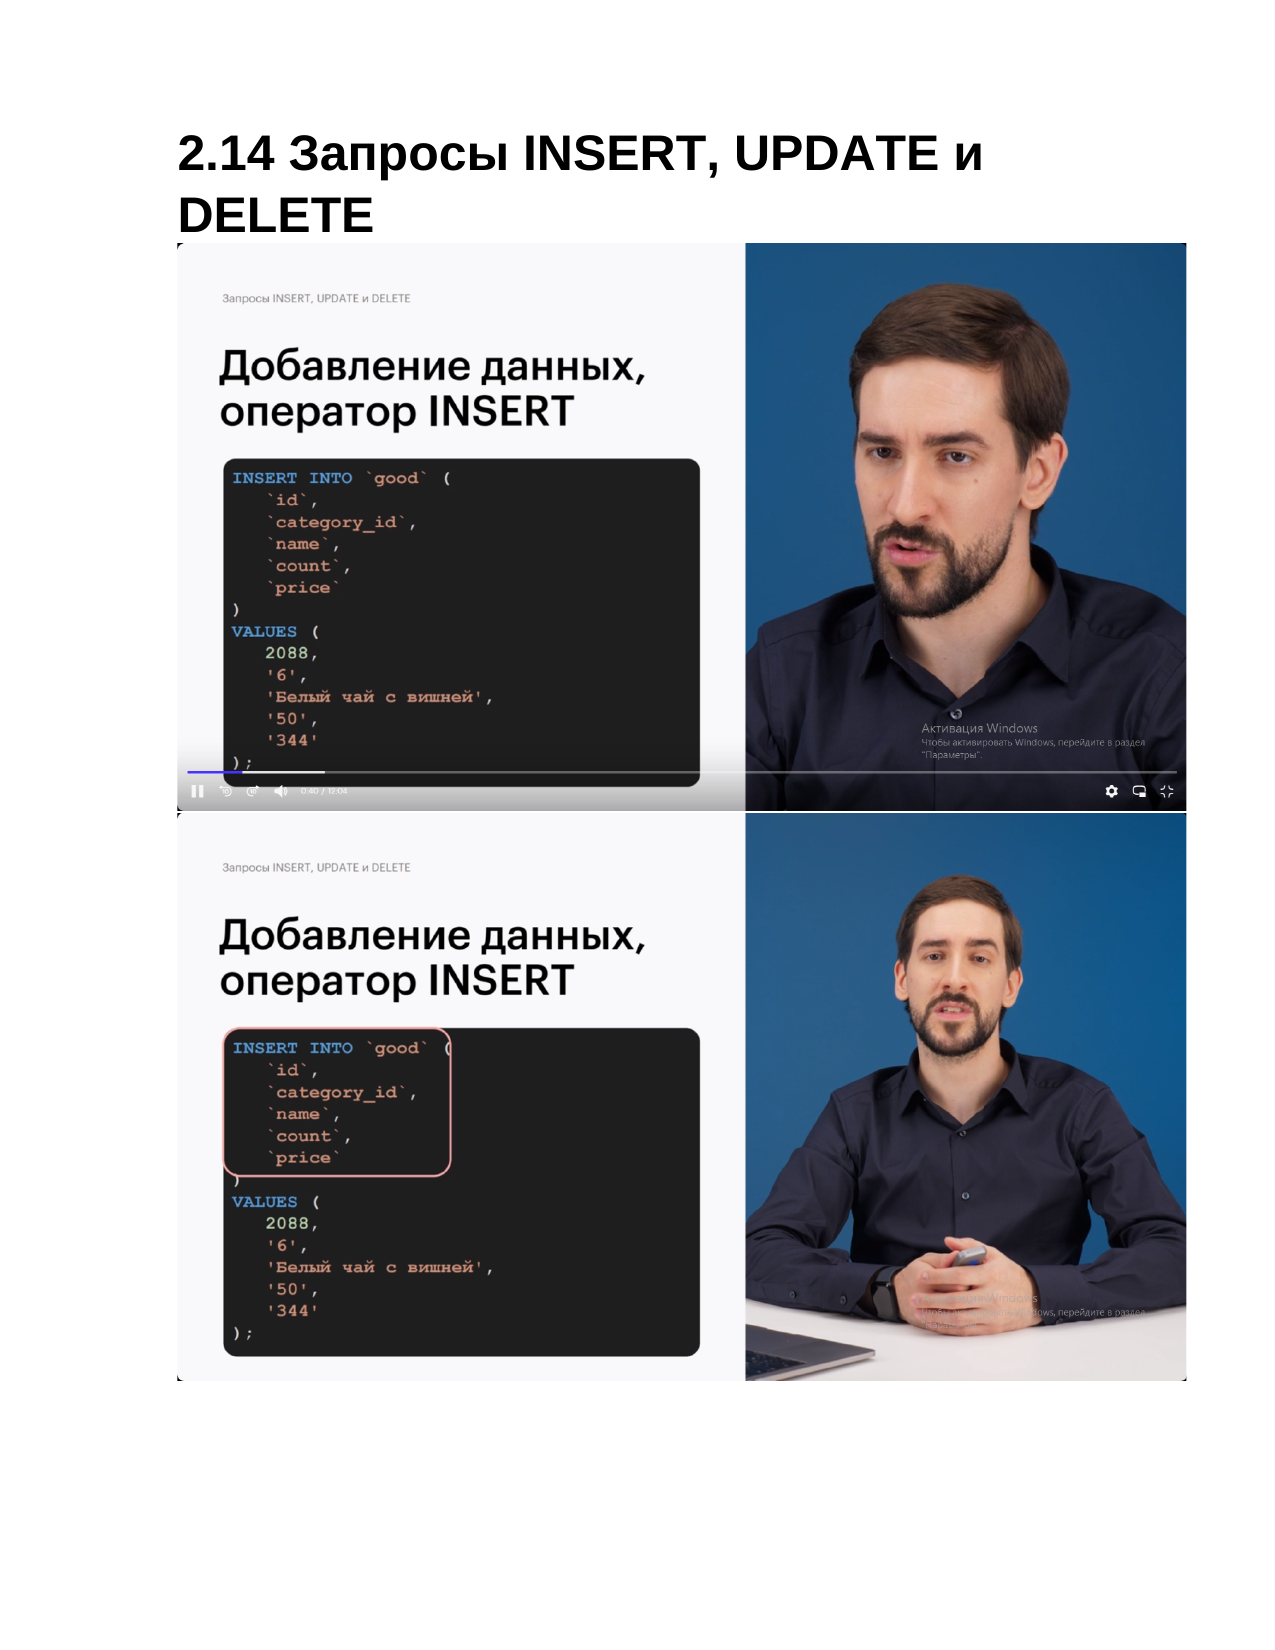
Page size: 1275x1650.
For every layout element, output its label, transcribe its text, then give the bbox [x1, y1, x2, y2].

picture [177, 243, 1187, 811]
text 2.14 Запросы INSERT, UPDATE и DELETE [177, 118, 1186, 243]
picture [177, 813, 1187, 1381]
